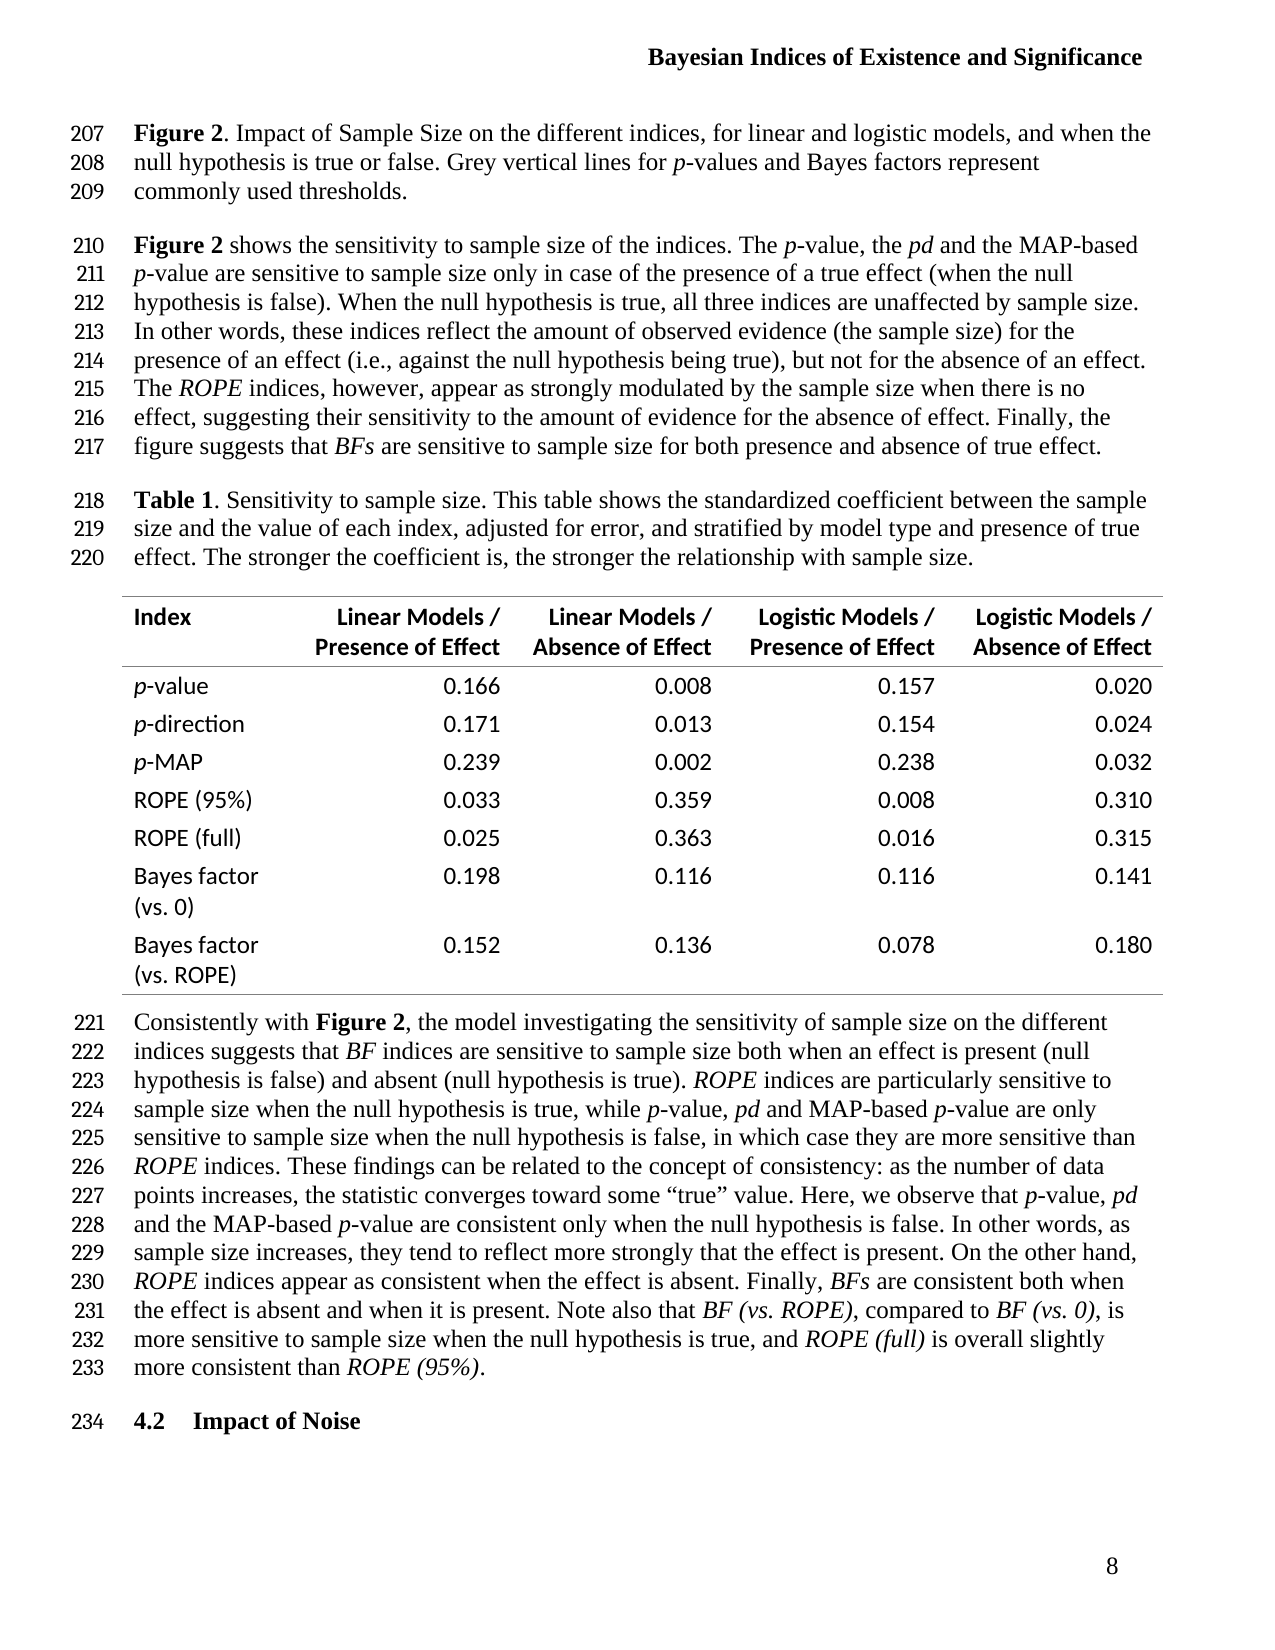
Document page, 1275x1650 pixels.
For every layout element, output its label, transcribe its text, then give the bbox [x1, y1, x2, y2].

table_cell 0.157 [723, 667, 946, 705]
table_cell ROPE (95%) [122, 781, 294, 819]
table_cell 0.032 [946, 743, 1163, 781]
table_cell 0.016 [723, 819, 946, 857]
text Table 1. Sensitivity to sample size. This table shows the standardized coefficient between the sample size and the value of each index, adjusted for error, and stratified by model type and presence of true effect. The stronger the coefficient is, the stronger the relationship with sample size. [133, 485, 1152, 571]
table_cell 0.002 [511, 743, 723, 781]
table_cell p-value [122, 667, 294, 705]
table_header Logistic Models / Presence of Effect [723, 597, 946, 666]
table_cell ROPE (full) [122, 819, 294, 857]
table_cell 0.154 [723, 705, 946, 743]
table_cell 0.238 [723, 743, 946, 781]
table_cell 0.116 [511, 857, 723, 925]
table_cell 0.024 [946, 705, 1163, 743]
table_cell 0.239 [294, 743, 511, 781]
table_cell 0.152 [294, 925, 511, 994]
table_cell 0.141 [946, 857, 1163, 925]
table_cell 0.136 [511, 925, 723, 994]
table_cell 0.008 [511, 667, 723, 705]
text Consistently with Figure 2, the model investigating the sensitivity of sample size on the different indices suggests that BF indices are sensitive to sample size both when an effect is present (null hypothesis is false) and absent (null hypothesis is true). ROPE indices are particularly sensitive to sample size when the null hypothesis is true, while p-value, pd and MAP-based p-value are only sensitive to sample size when the null hypothesis is false, in which case they are more sensitive than ROPE indices. These findings can be related to the concept of consistency: as the number of data points increases, the statistic converges toward some “true” value. Here, we observe that p-value, pd and the MAP-based p-value are consistent only when the null hypothesis is false. In other words, as sample size increases, they tend to reflect more strongly that the effect is present. On the other hand, ROPE indices appear as consistent when the effect is absent. Finally, BFs are consistent both when the effect is absent and when it is present. Note also that BF (vs. ROPE), compared to BF (vs. 0), is more sensitive to sample size when the null hypothesis is true, and ROPE (full) is overall slightly more consistent than ROPE (95%). [133, 1007, 1152, 1381]
table_cell 0.310 [946, 781, 1163, 819]
text Figure 2. Impact of Sample Size on the different indices, for linear and logistic models, and when the null hypothesis is true or false. Grey vertical lines for p-values and Bayes factors represent commonly used thresholds. [133, 118, 1152, 205]
table_cell Bayes factor (vs. 0) [122, 857, 294, 925]
subtitle Impact of Noise [133, 1406, 1152, 1435]
table_header Index [122, 597, 294, 666]
table_cell p-MAP [122, 743, 294, 781]
table_header Linear Models / Absence of Effect [511, 597, 723, 666]
table_cell 0.008 [723, 781, 946, 819]
table_cell 0.020 [946, 667, 1163, 705]
text Figure 2 shows the sensitivity to sample size of the indices. The p-value, the pd and the MAP-based p-value are sensitive to sample size only in case of the presence of a true effect (when the null hypothesis is false). When the null hypothesis is true, all three indices are unaffected by sample size. In other words, these indices reflect the amount of observed evidence (the sample size) for the presence of an effect (i.e., against the null hypothesis being true), but not for the absence of an effect. The ROPE indices, however, appear as strongly modulated by the sample size when there is no effect, suggesting their sensitivity to the amount of evidence for the absence of effect. Finally, the figure suggests that BFs are sensitive to sample size for both presence and absence of true effect. [133, 230, 1152, 460]
table_cell 0.078 [723, 925, 946, 994]
table_header Logistic Models / Absence of Effect [946, 597, 1163, 666]
table_cell 0.116 [723, 857, 946, 925]
table_cell 0.315 [946, 819, 1163, 857]
table_cell 0.359 [511, 781, 723, 819]
table_cell 0.025 [294, 819, 511, 857]
table_cell 0.198 [294, 857, 511, 925]
table_header Linear Models / Presence of Effect [294, 597, 511, 666]
table_cell 0.013 [511, 705, 723, 743]
table_cell 0.171 [294, 705, 511, 743]
table_cell 0.166 [294, 667, 511, 705]
table_cell 0.363 [511, 819, 723, 857]
table_cell Bayes factor (vs. ROPE) [122, 925, 294, 994]
table_cell 0.033 [294, 781, 511, 819]
table_cell 0.180 [946, 925, 1163, 994]
table_cell p-direction [122, 705, 294, 743]
